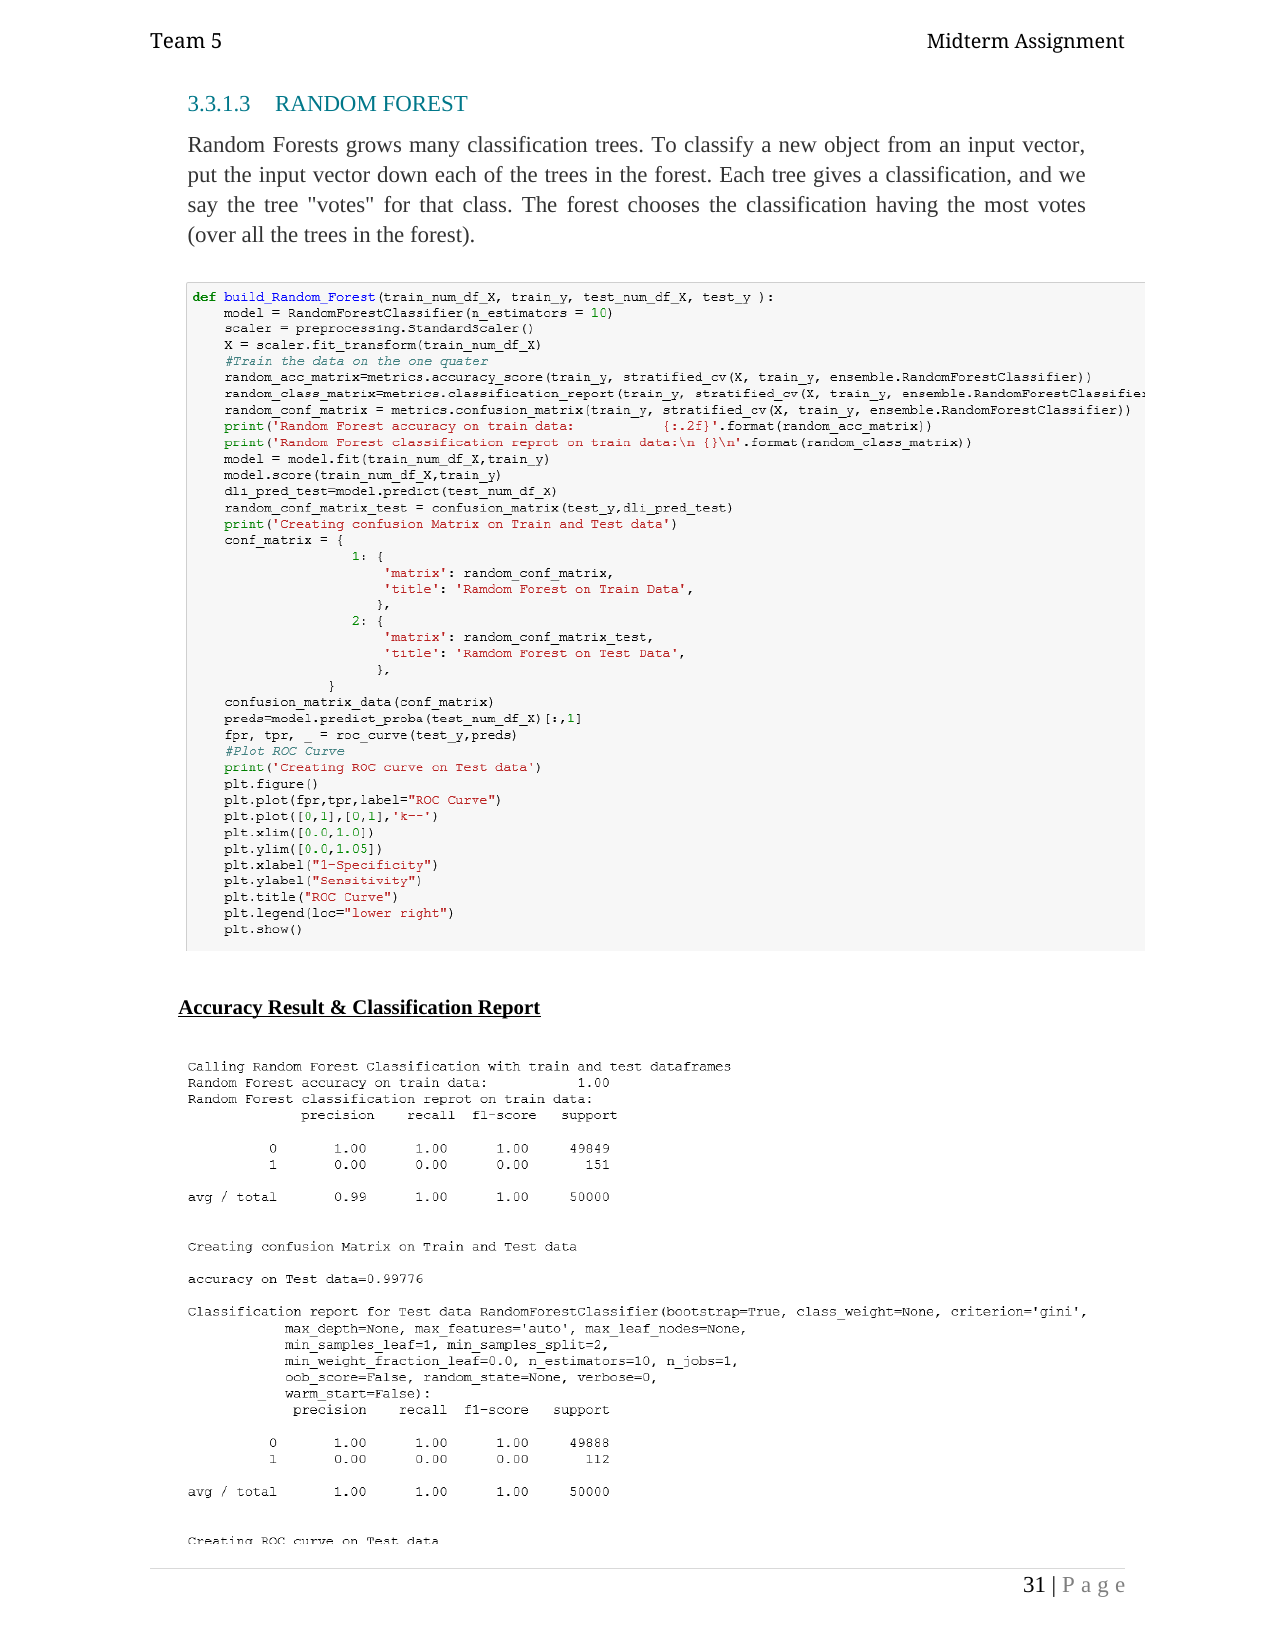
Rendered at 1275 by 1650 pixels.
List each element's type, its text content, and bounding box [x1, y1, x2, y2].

picture [178, 1060, 1154, 1544]
picture [178, 281, 1145, 951]
text Accuracy Result & Classification Report [150, 998, 1125, 1019]
text 3.3.1.3 RANDOM FOREST [187, 90, 1125, 116]
text Random Forests grows many classification trees. To classify a new object from an input vector, put the input vector down each of the trees in the forest. Each tree gives a classification, and we say the tree "votes" for that class. The forest chooses the classification having the most votes (over all the trees in the forest). [187, 131, 1087, 248]
